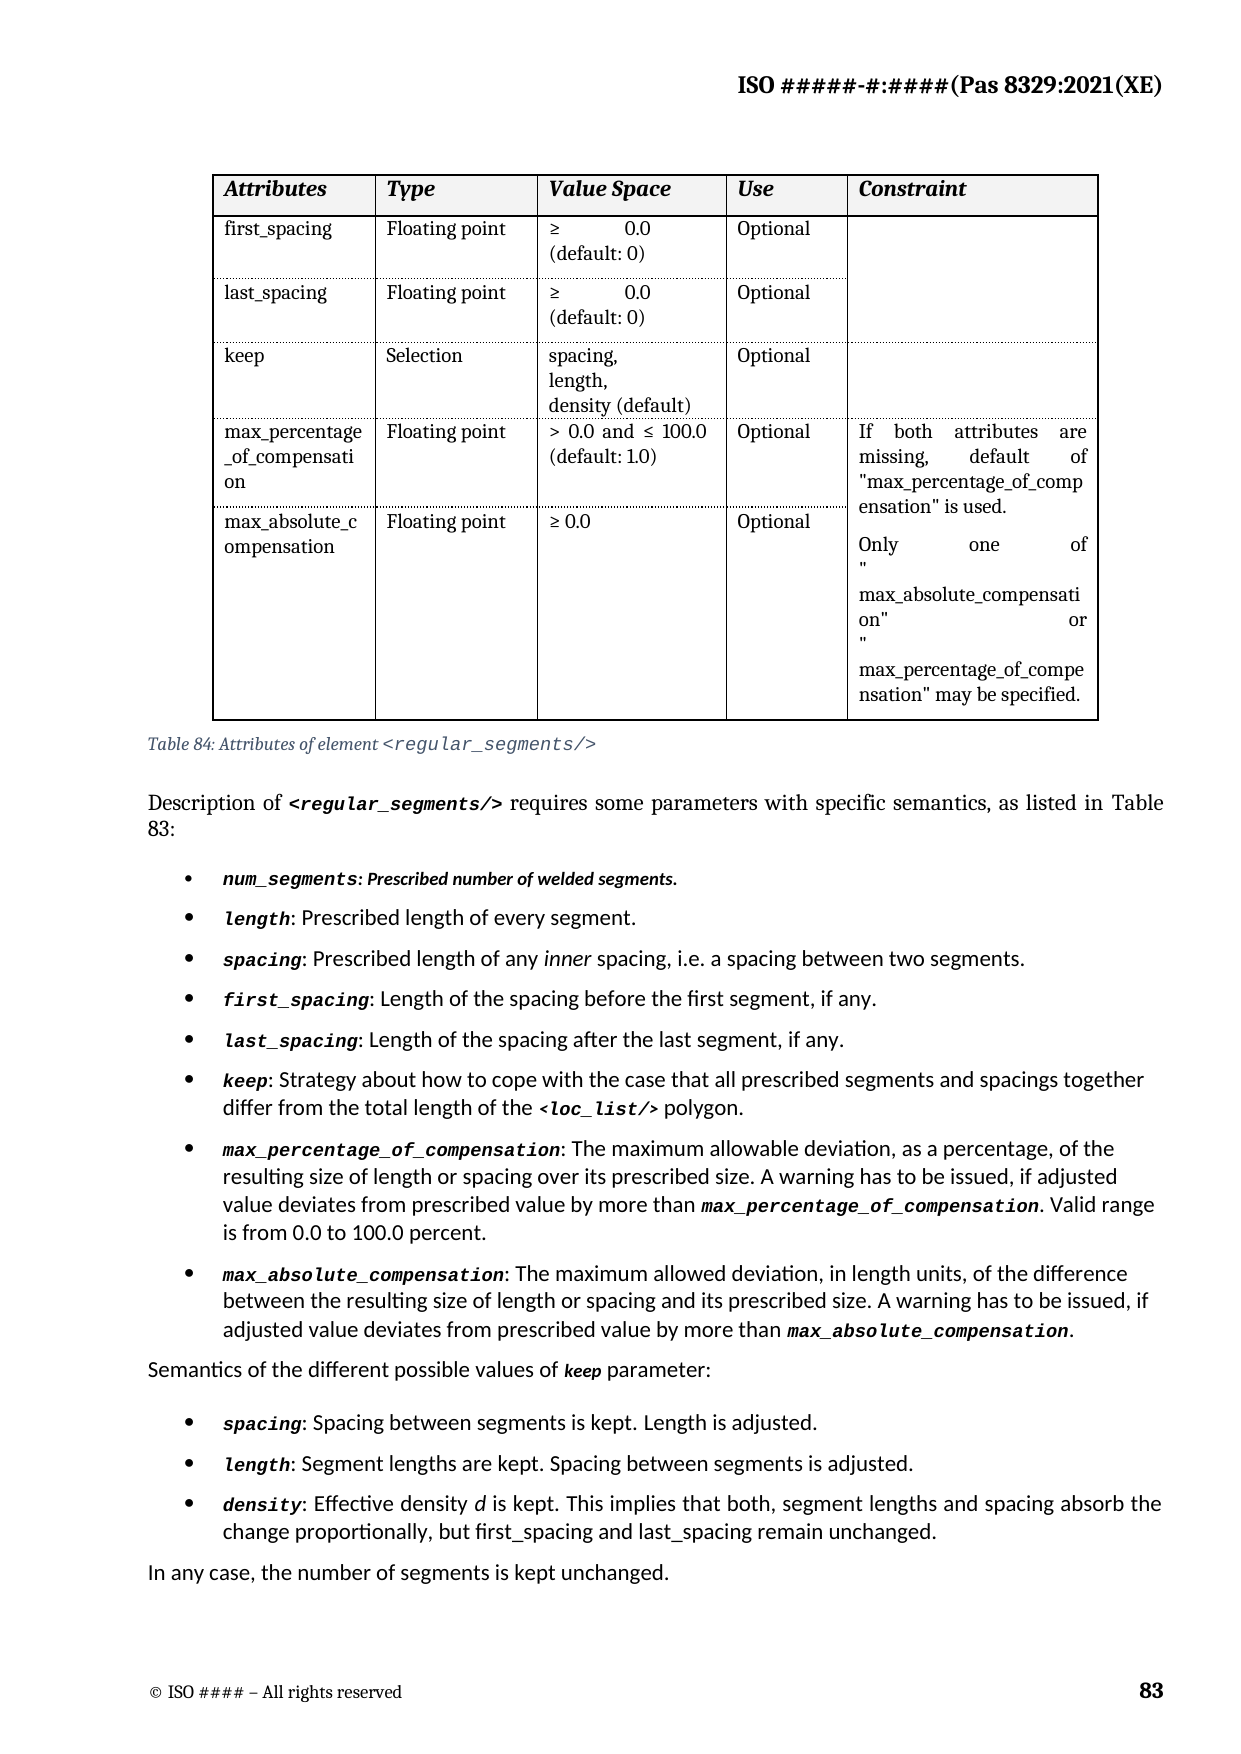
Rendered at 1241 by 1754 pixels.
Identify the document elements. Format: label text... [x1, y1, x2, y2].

list spacing: Prescribed length of any inner spacing, i.e. a spacing between two segments. [185, 944, 1163, 972]
text In any case, the number of segments is kept unchanged. [148, 1558, 1163, 1586]
text Table 84: Attributes of element <regular_segments/> [148, 733, 1163, 756]
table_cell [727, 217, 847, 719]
text Semantics of the different possible values of keep parameter: [148, 1355, 1163, 1383]
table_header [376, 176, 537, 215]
list max_percentage_of_compensation: The maximum allowable deviation, as a percentage, of the resulting size of length or spacing over its prescribed size. A warning has to be issued, if adjusted value deviates from prescribed value by more than max_percentage_of_compensation. Valid range is from 0.0 to 100.0 percent. [185, 1134, 1163, 1246]
list last_spacing: Length of the spacing after the last segment, if any. [185, 1025, 1163, 1053]
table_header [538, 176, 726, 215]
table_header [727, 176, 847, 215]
list length: Prescribed length of every segment. [185, 903, 1163, 931]
list length: Segment lengths are kept. Spacing between segments is adjusted. [185, 1449, 1163, 1477]
list spacing: Spacing between segments is kept. Length is adjusted. [185, 1408, 1163, 1436]
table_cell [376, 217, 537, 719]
list density: Effective density d is kept. This implies that both, segment lengths and spacing absorb the change proportionally, but first_spacing and last_spacing remain unchanged. [185, 1489, 1163, 1545]
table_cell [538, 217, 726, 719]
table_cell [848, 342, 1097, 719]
text Description of <regular_segments/> requires some parameters with specific semantics, as listed in Table 83: [148, 789, 1163, 842]
list keep: Strategy about how to cope with the case that all prescribed segments and spacings together differ from the total length of the <loc_list/> polygon. [185, 1066, 1163, 1122]
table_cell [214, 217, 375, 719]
list first_spacing: Length of the spacing before the first segment, if any. [185, 984, 1163, 1012]
list max_absolute_compensation: The maximum allowed deviation, in length units, of the difference between the resulting size of length or spacing and its prescribed size. A warning has to be issued, if adjusted value deviates from prescribed value by more than max_absolute_compensation. [185, 1259, 1163, 1343]
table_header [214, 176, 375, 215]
list num_segments: Prescribed number of welded segments. [185, 867, 1163, 891]
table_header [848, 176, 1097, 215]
